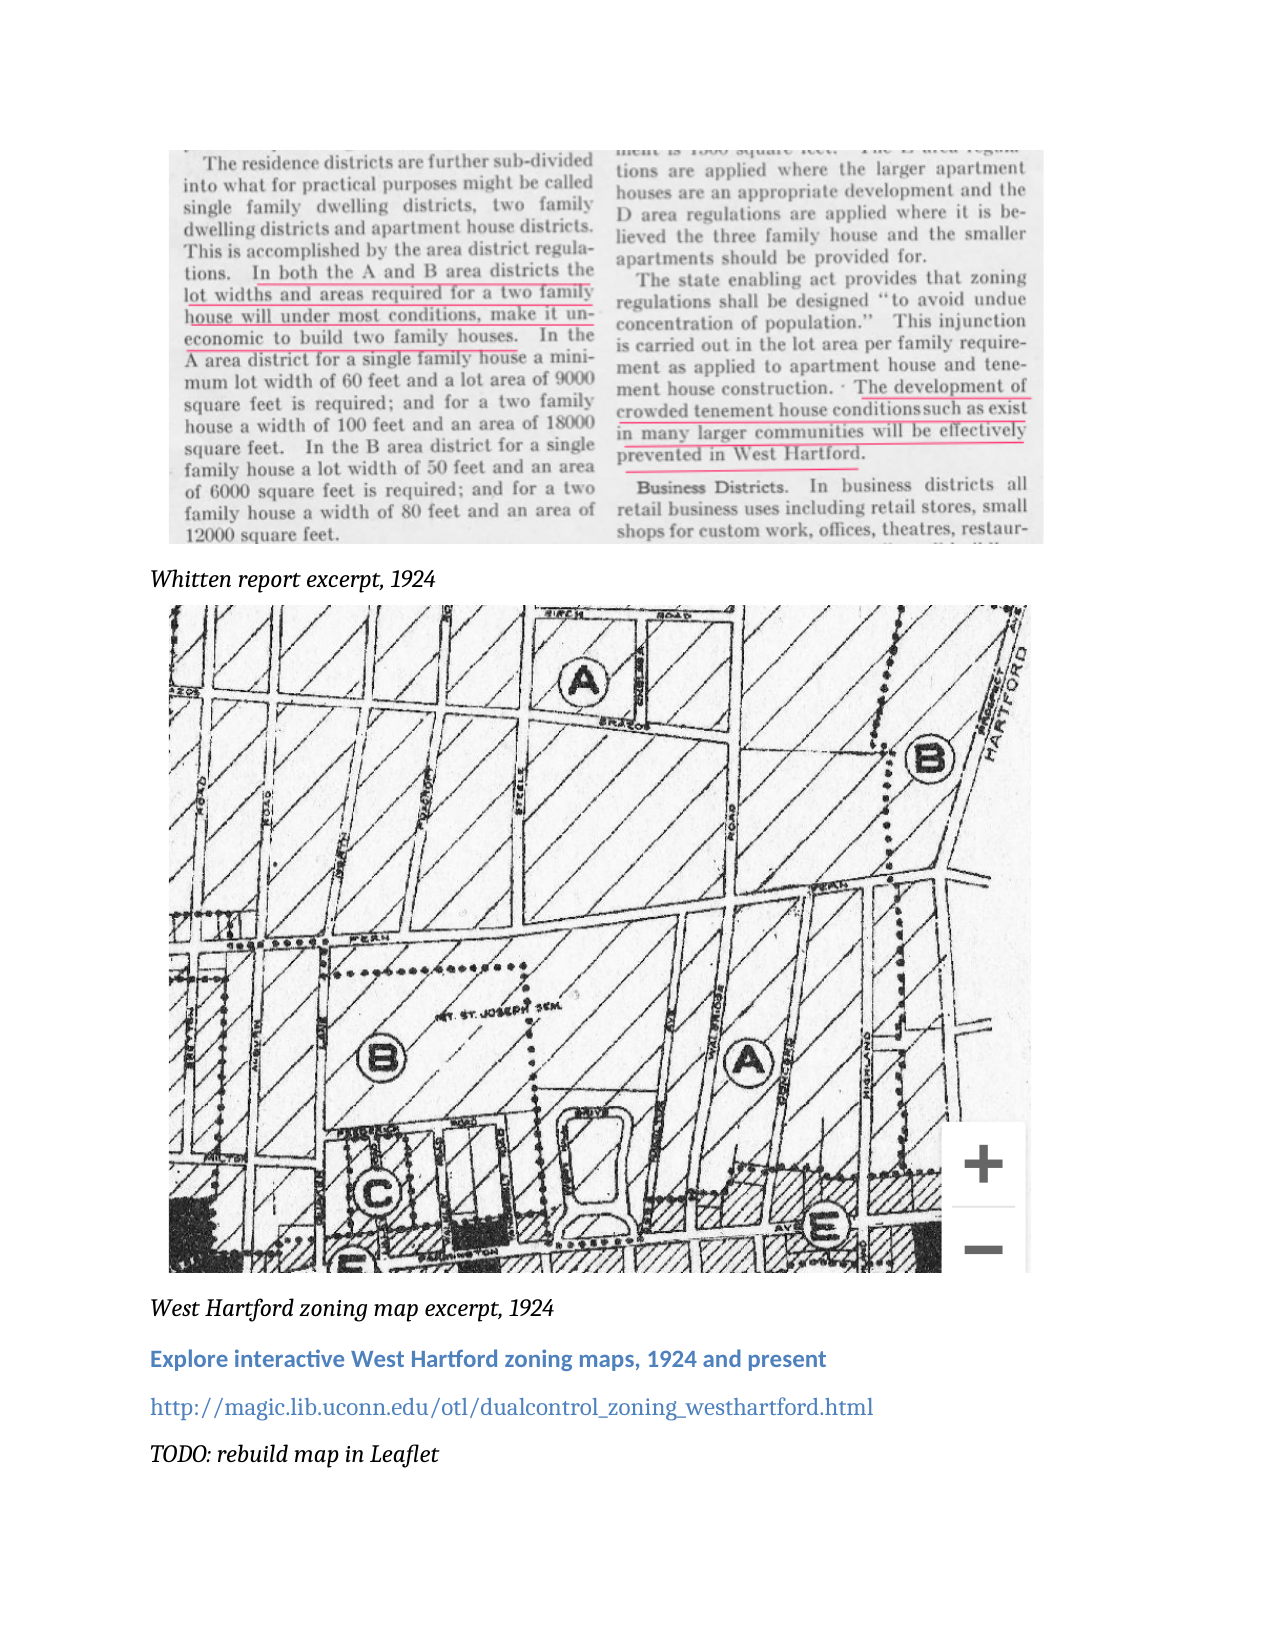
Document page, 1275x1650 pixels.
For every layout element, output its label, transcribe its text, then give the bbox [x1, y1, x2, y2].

text West Hartford zoning map excerpt, 1924 [150, 1294, 1125, 1323]
text TODO: rebuild map in Leaflet [150, 1440, 1125, 1469]
subtitle Explore interactive West Hartford zoning maps, 1924 and present [150, 1343, 1125, 1374]
text http://magic.lib.uconn.edu/otl/dualcontrol_zoning_westhartford.html [150, 1393, 1125, 1421]
picture [168, 605, 1032, 1273]
text Whitten report excerpt, 1924 [150, 564, 1125, 593]
picture [168, 150, 1044, 544]
